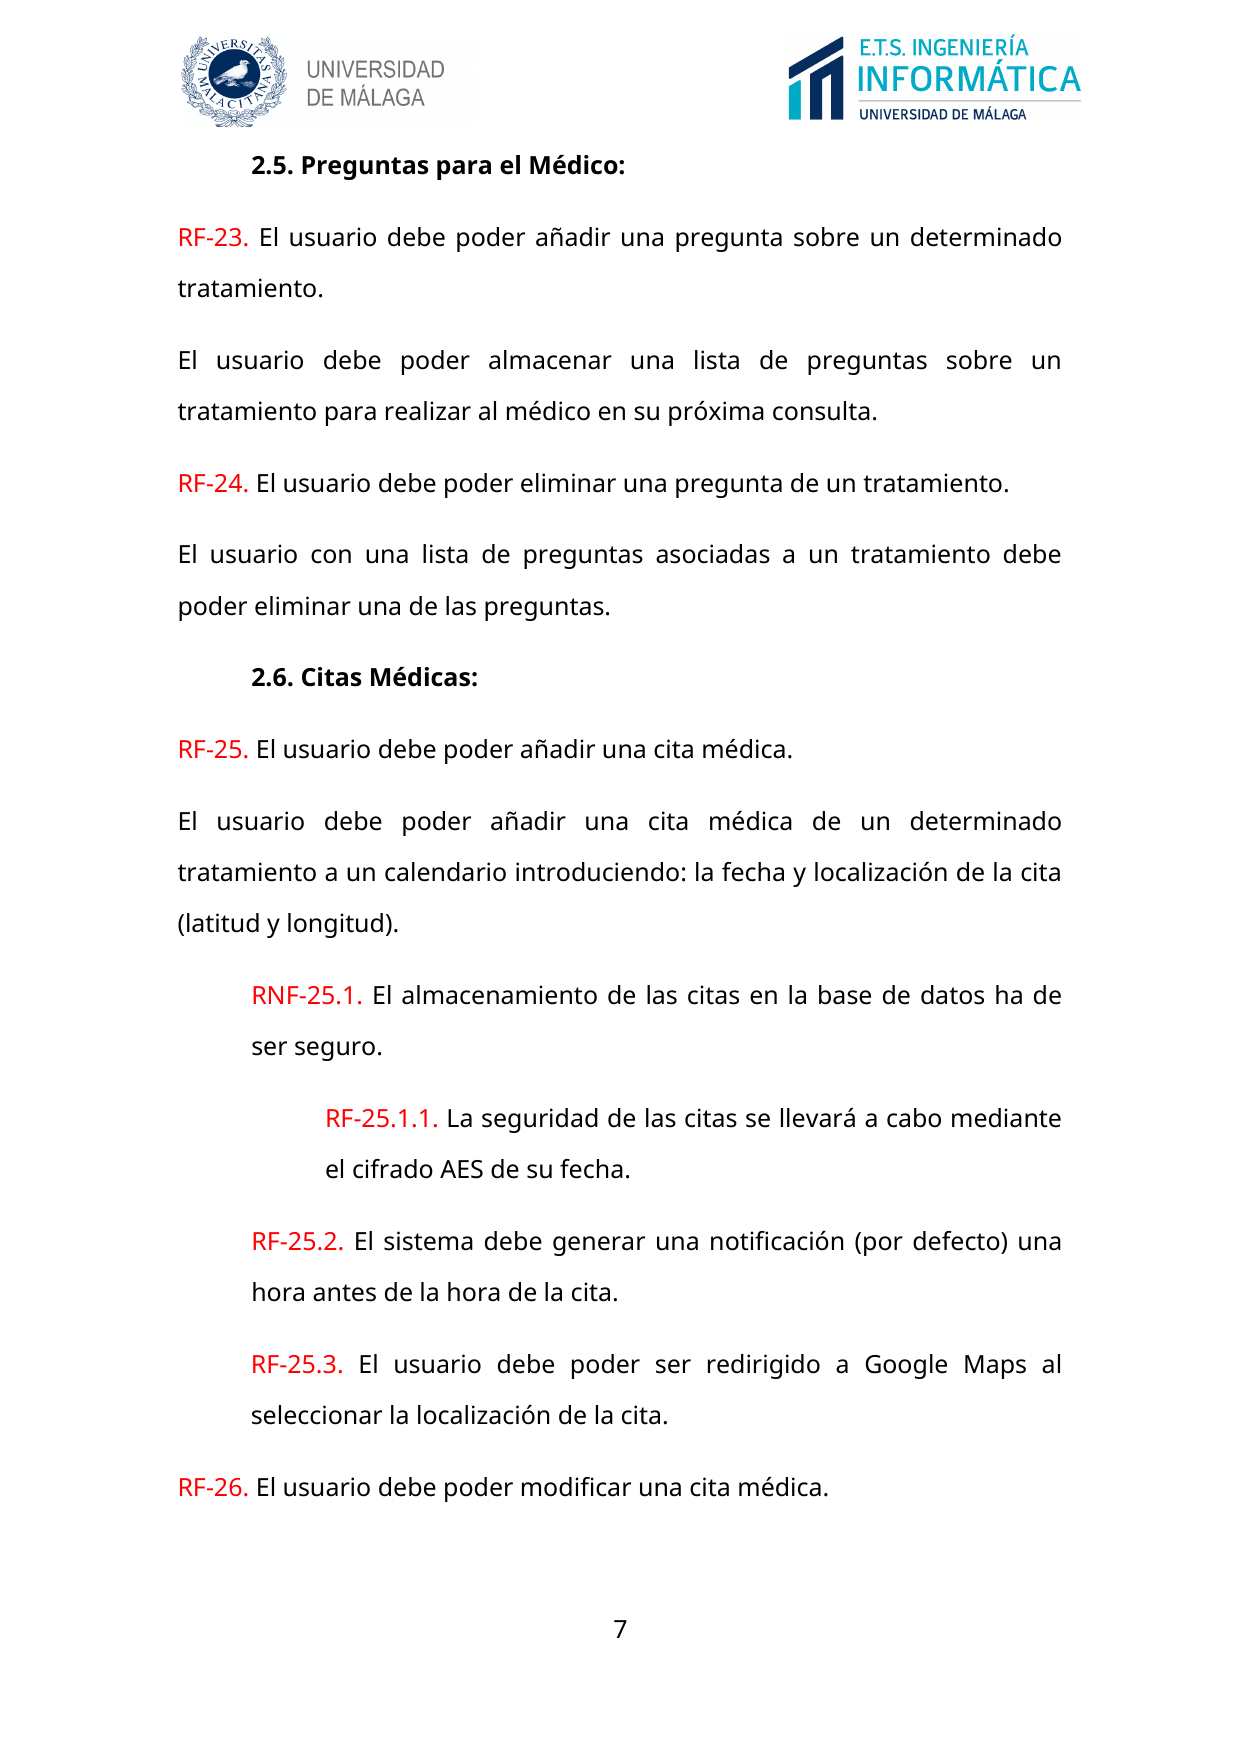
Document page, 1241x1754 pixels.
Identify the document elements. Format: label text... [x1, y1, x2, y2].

text 2.5. Preguntas para el Médico: [177, 148, 1063, 182]
text RF-25.1.1. La seguridad de las citas se llevará a cabo mediante el cifrado AES de su fecha. [325, 1101, 1063, 1186]
text El usuario debe poder añadir una cita médica de un determinado tratamiento a un calendario introduciendo: la fecha y localización de la cita (latitud y longitud). [177, 804, 1063, 940]
text RF-24. El usuario debe poder eliminar una pregunta de un tratamiento. [177, 465, 1063, 499]
picture [180, 35, 477, 127]
text 2.6. Citas Médicas: [177, 660, 1063, 694]
text El usuario con una lista de preguntas asociadas a un tratamiento debe poder eliminar una de las preguntas. [177, 537, 1063, 622]
text RF-25.3. El usuario debe poder ser redirigido a Google Maps al seleccionar la localización de la cita. [251, 1347, 1063, 1432]
text RF-25. El usuario debe poder añadir una cita médica. [177, 732, 1063, 766]
text RF-26. El usuario debe poder modificar una cita médica. [177, 1469, 1063, 1503]
text RF-25.2. El sistema debe generar una notificación (por defecto) una hora antes de la hora de la cita. [251, 1224, 1063, 1309]
picture [786, 34, 1083, 122]
text RF-23. El usuario debe poder añadir una pregunta sobre un determinado tratamiento. [177, 219, 1063, 304]
text RNF-25.1. El almacenamiento de las citas en la base de datos ha de ser seguro. [251, 978, 1063, 1063]
text El usuario debe poder almacenar una lista de preguntas sobre un tratamiento para realizar al médico en su próxima consulta. [177, 342, 1063, 427]
